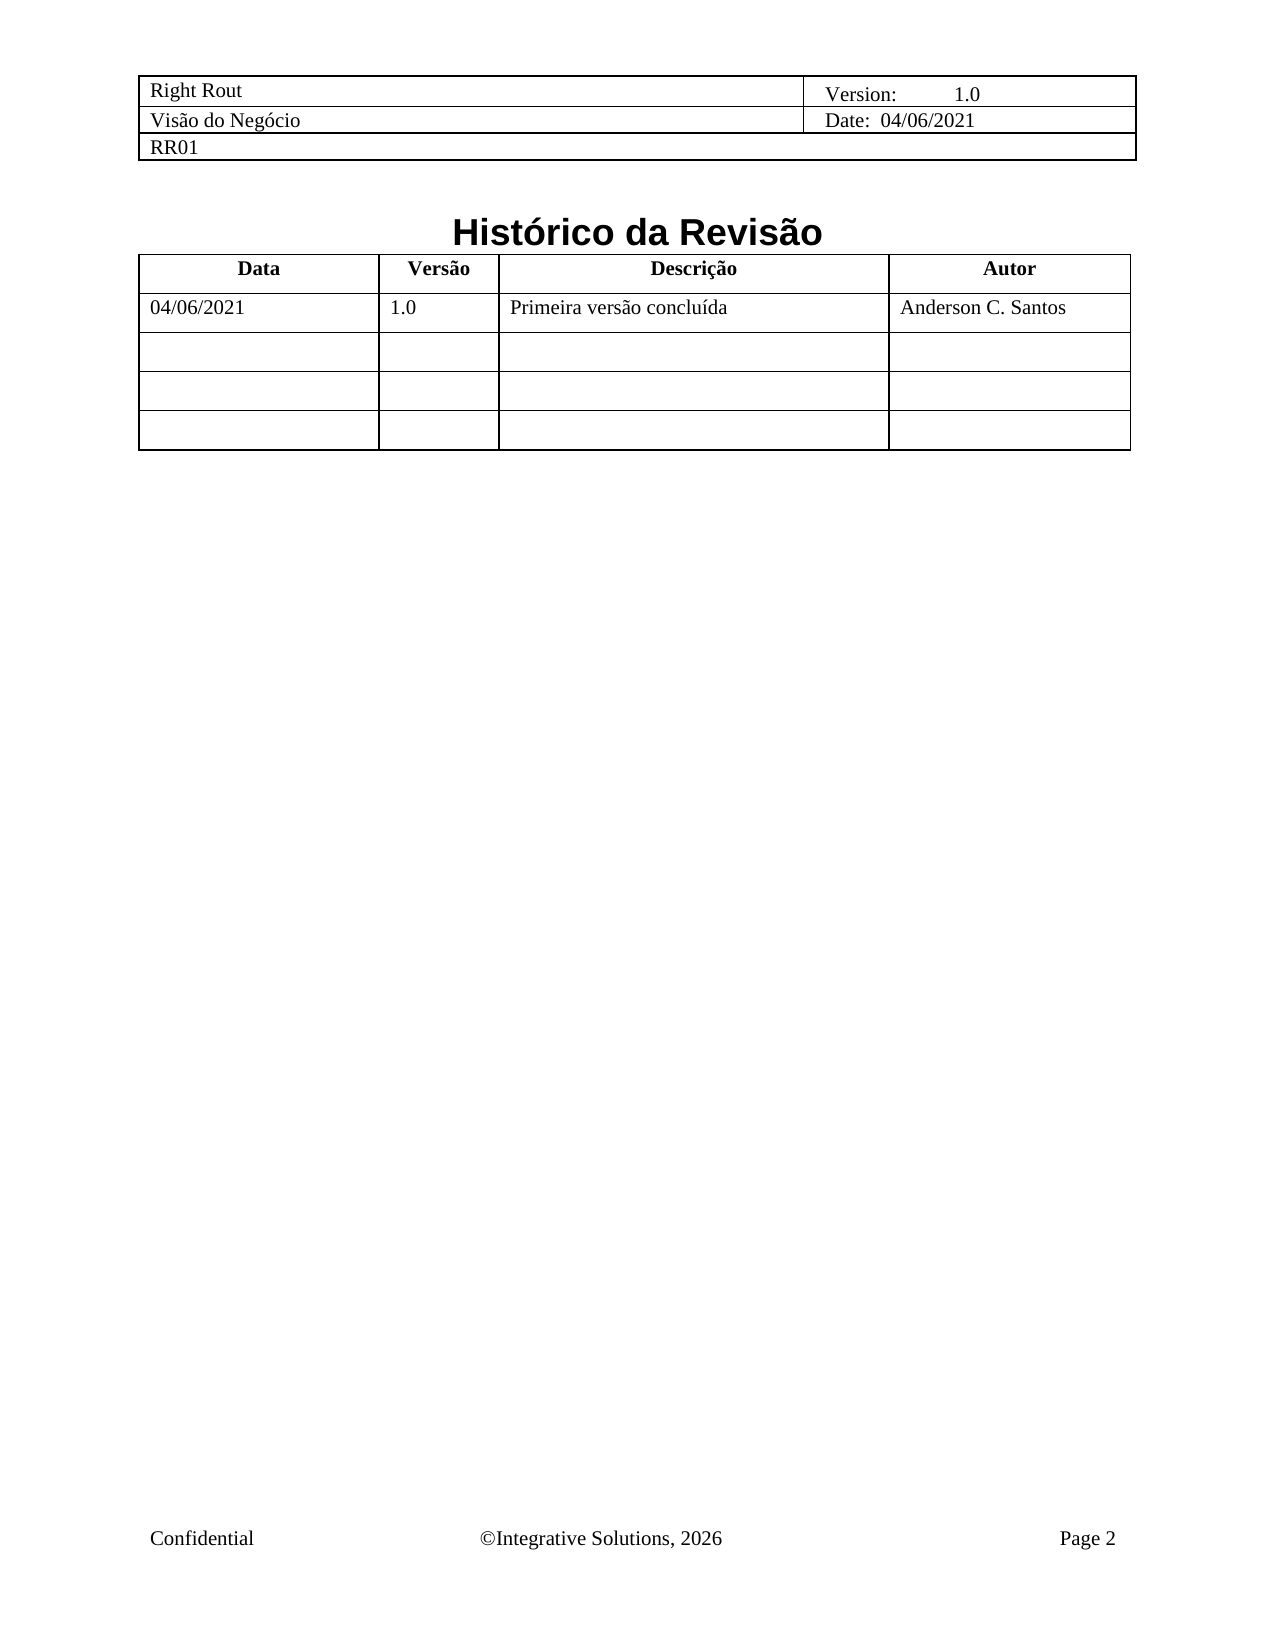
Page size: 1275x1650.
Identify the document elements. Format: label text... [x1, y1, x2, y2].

table_cell [890, 333, 1130, 371]
table_header Data [140, 255, 378, 293]
table_cell Anderson C. Santos [890, 294, 1130, 332]
subtitle Histórico da Revisão [150, 210, 1125, 253]
table_header Versão [380, 255, 498, 293]
table_header Autor [890, 255, 1130, 293]
table_cell [890, 372, 1130, 410]
table_cell [140, 372, 378, 410]
table_cell 04/06/2021 [140, 294, 378, 332]
table_cell [380, 411, 498, 449]
table_cell [380, 372, 498, 410]
table_cell [380, 333, 498, 371]
table_header Descrição [500, 255, 888, 293]
table_cell Primeira versão concluída [500, 294, 888, 332]
table_cell [890, 411, 1130, 449]
table_cell [500, 333, 888, 371]
table_cell [140, 333, 378, 371]
table_cell 1.0 [380, 294, 498, 332]
table_cell [500, 372, 888, 410]
table_cell [140, 411, 378, 449]
table_cell [500, 411, 888, 449]
